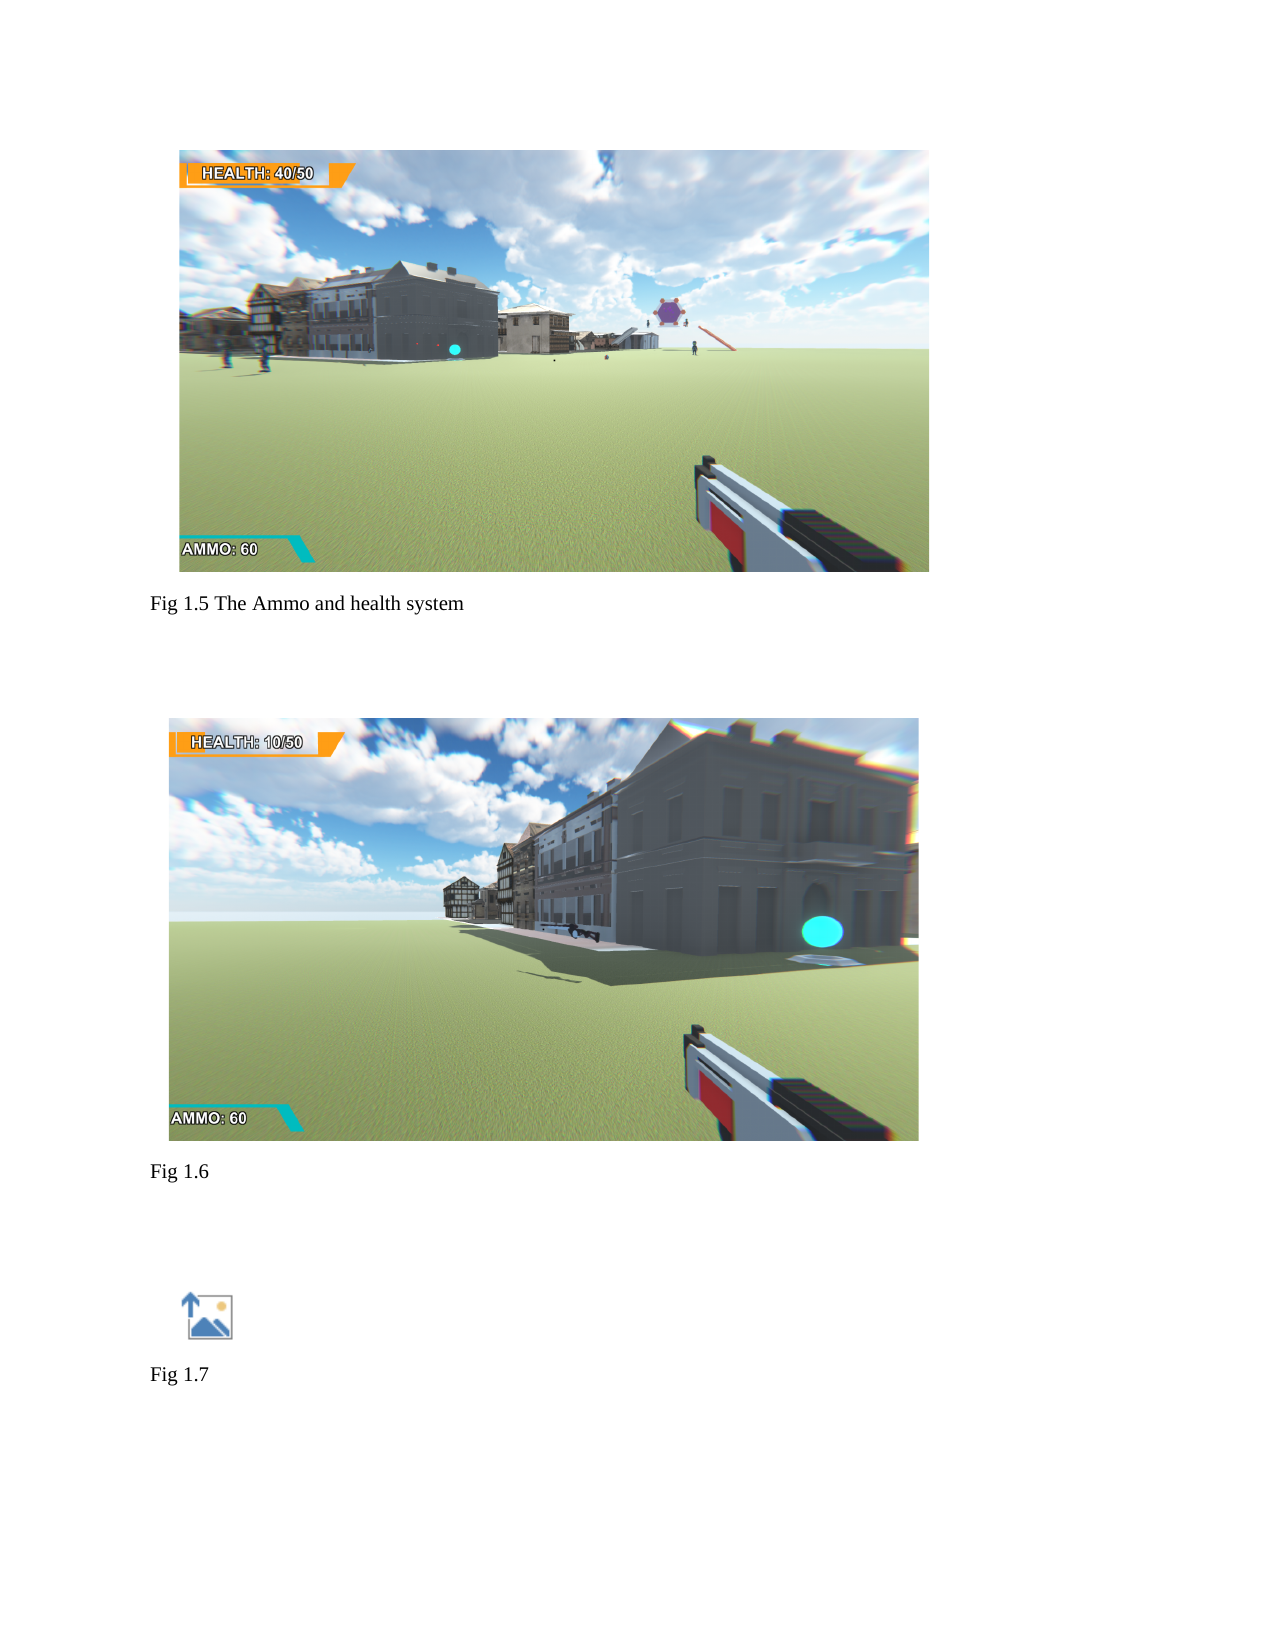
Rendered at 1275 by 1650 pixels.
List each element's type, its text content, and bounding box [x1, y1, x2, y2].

text Fig 1.6 [150, 1159, 1125, 1183]
text Fig 1.7 [150, 1362, 1125, 1386]
text Fig 1.5 The Ammo and health system [150, 590, 1125, 614]
